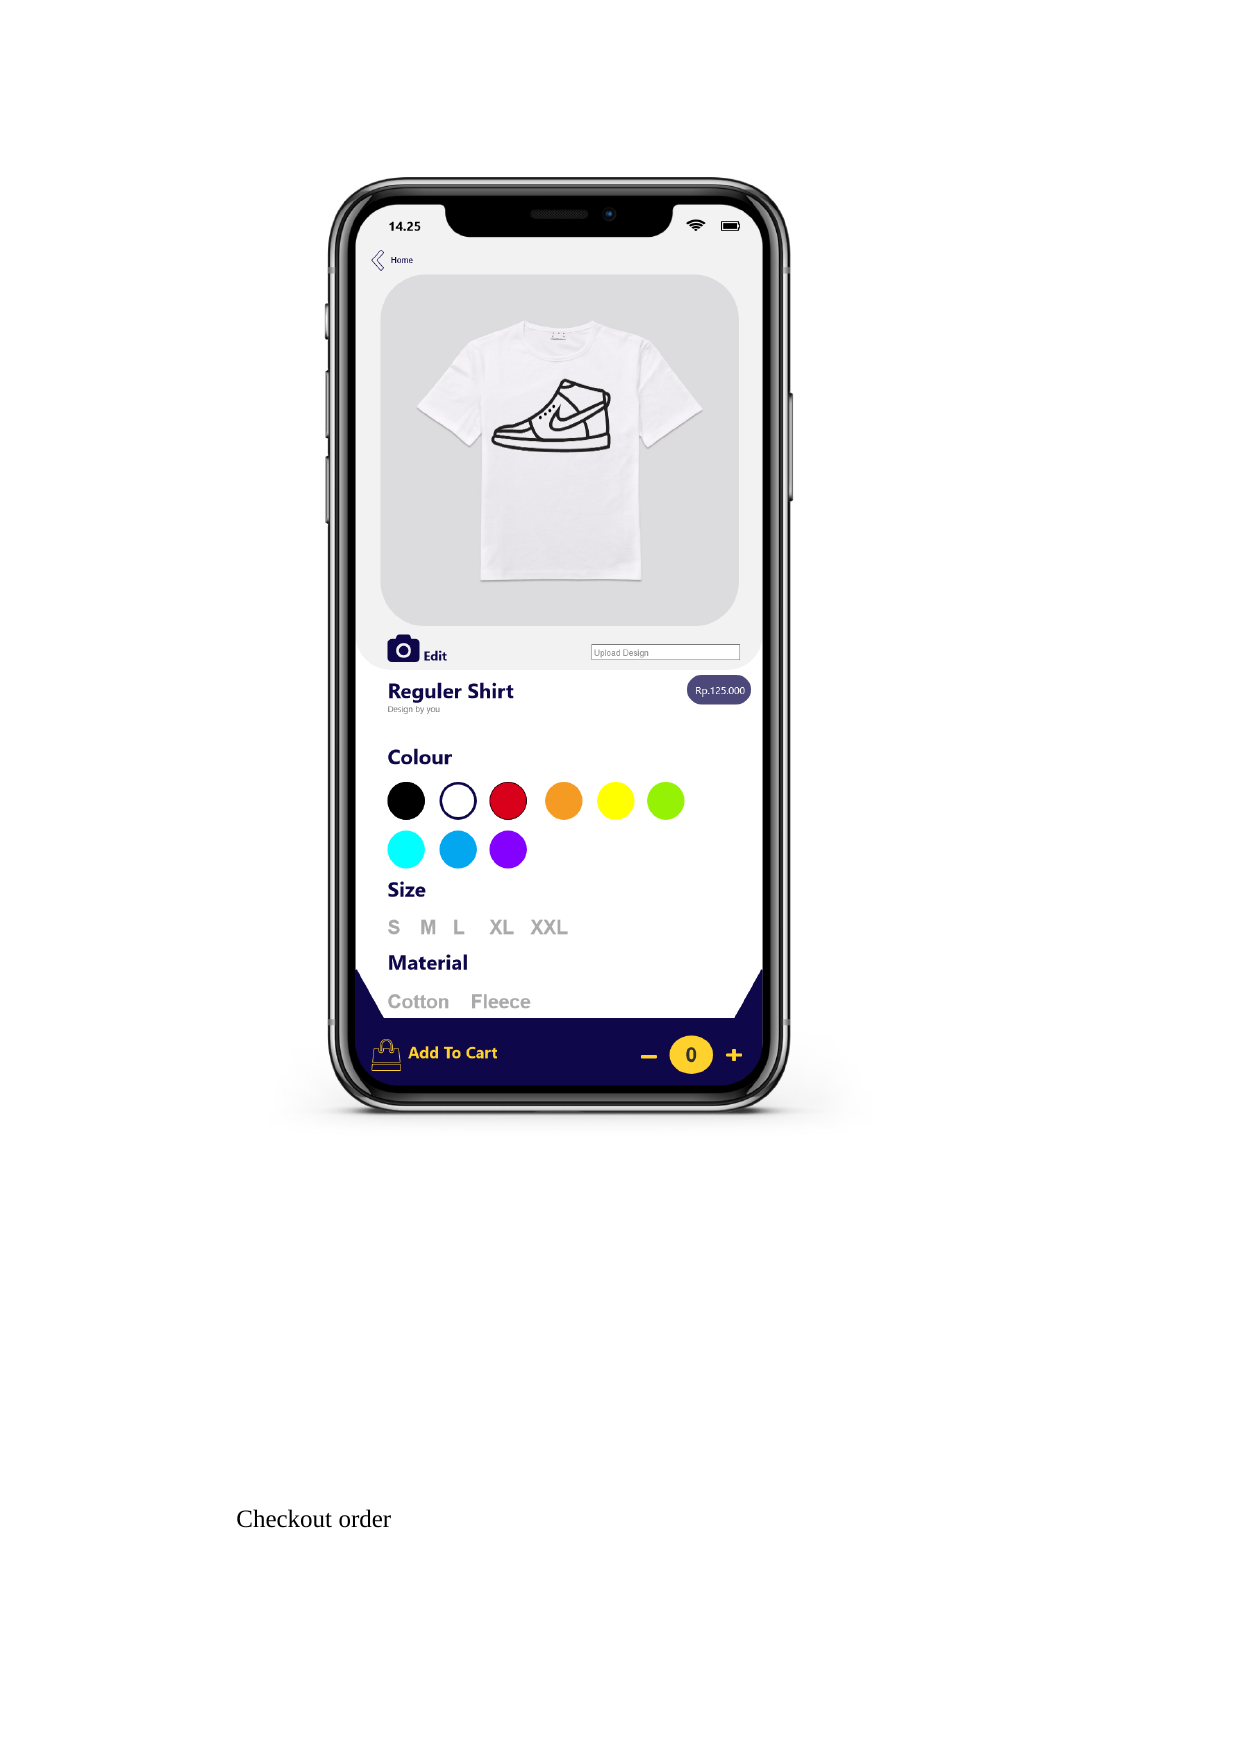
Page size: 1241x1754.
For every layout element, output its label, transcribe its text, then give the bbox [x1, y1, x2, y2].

text Checkout order [236, 1504, 1063, 1533]
picture [236, 177, 877, 1146]
